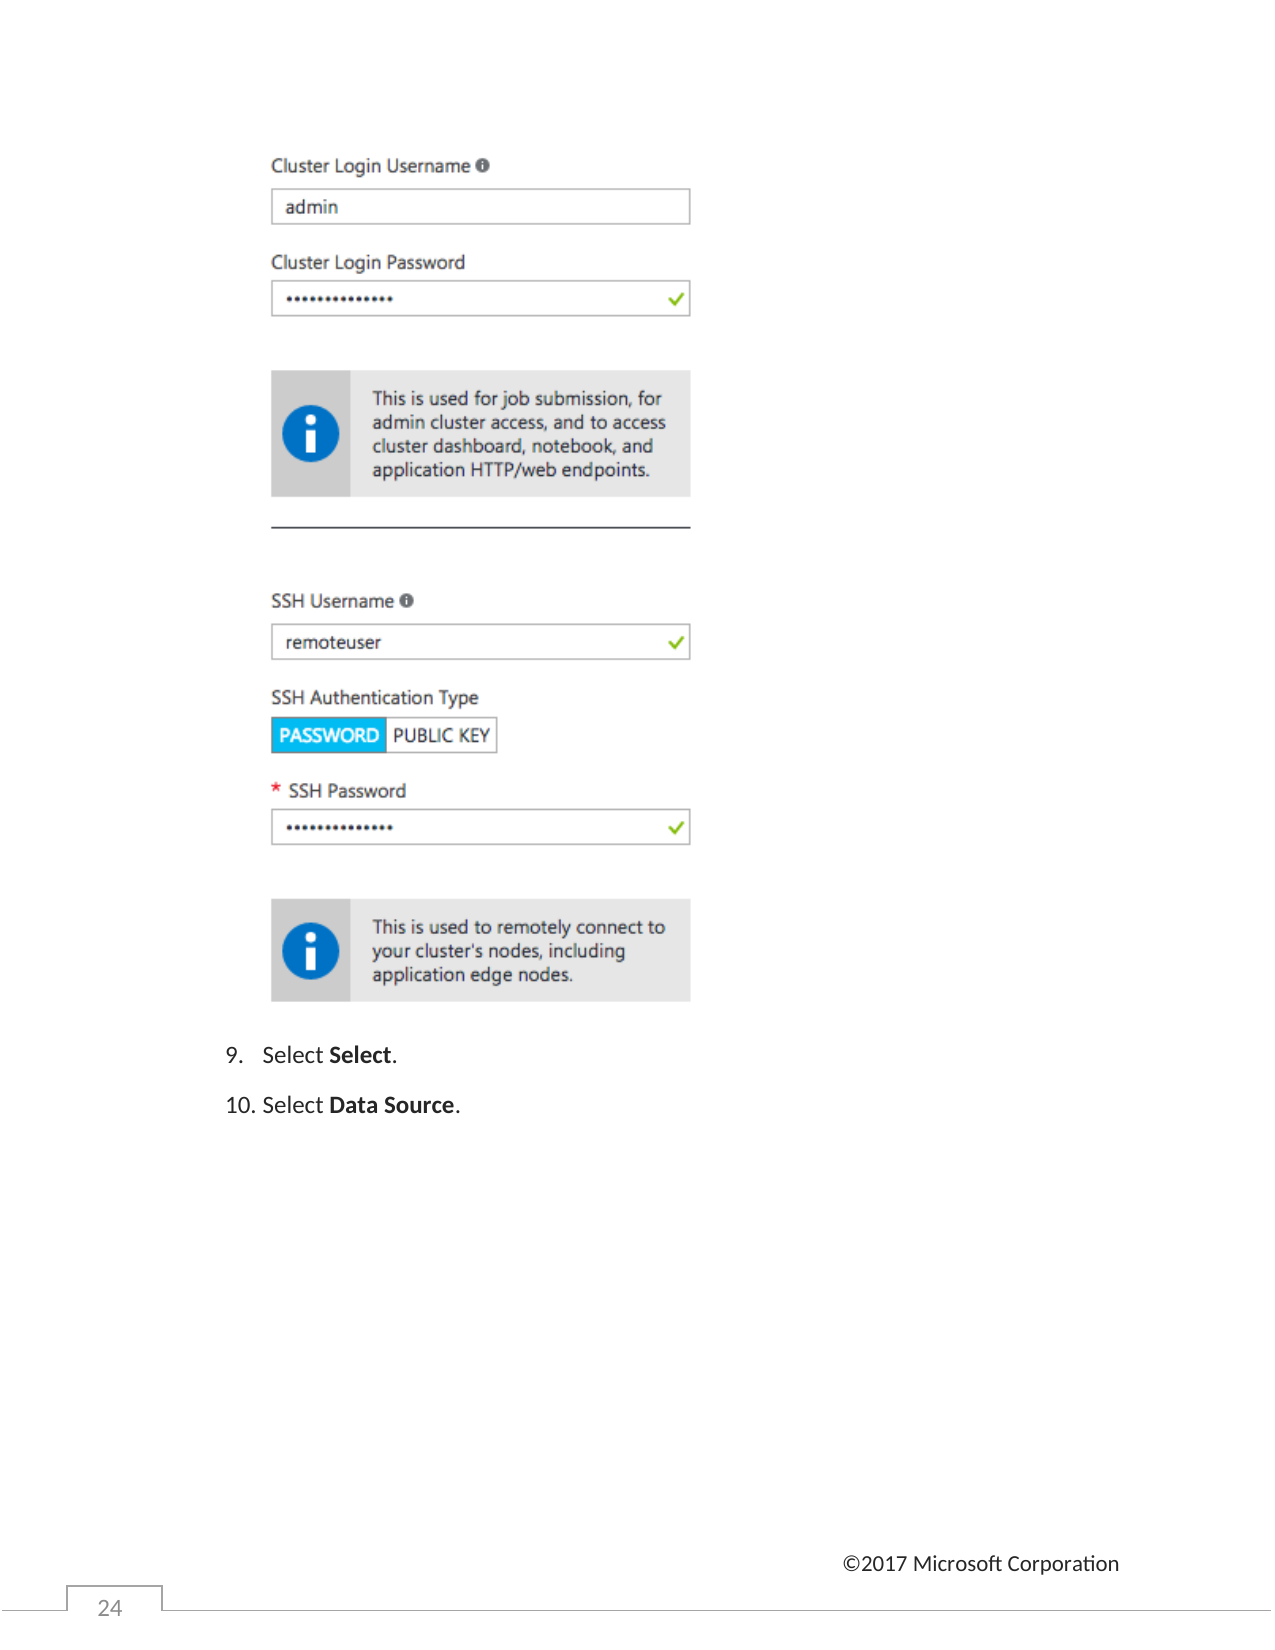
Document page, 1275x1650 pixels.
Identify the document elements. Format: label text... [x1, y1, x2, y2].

picture [262, 150, 713, 1021]
list Select Select. [225, 1039, 1125, 1070]
list Select Data Source. [225, 1089, 1125, 1119]
